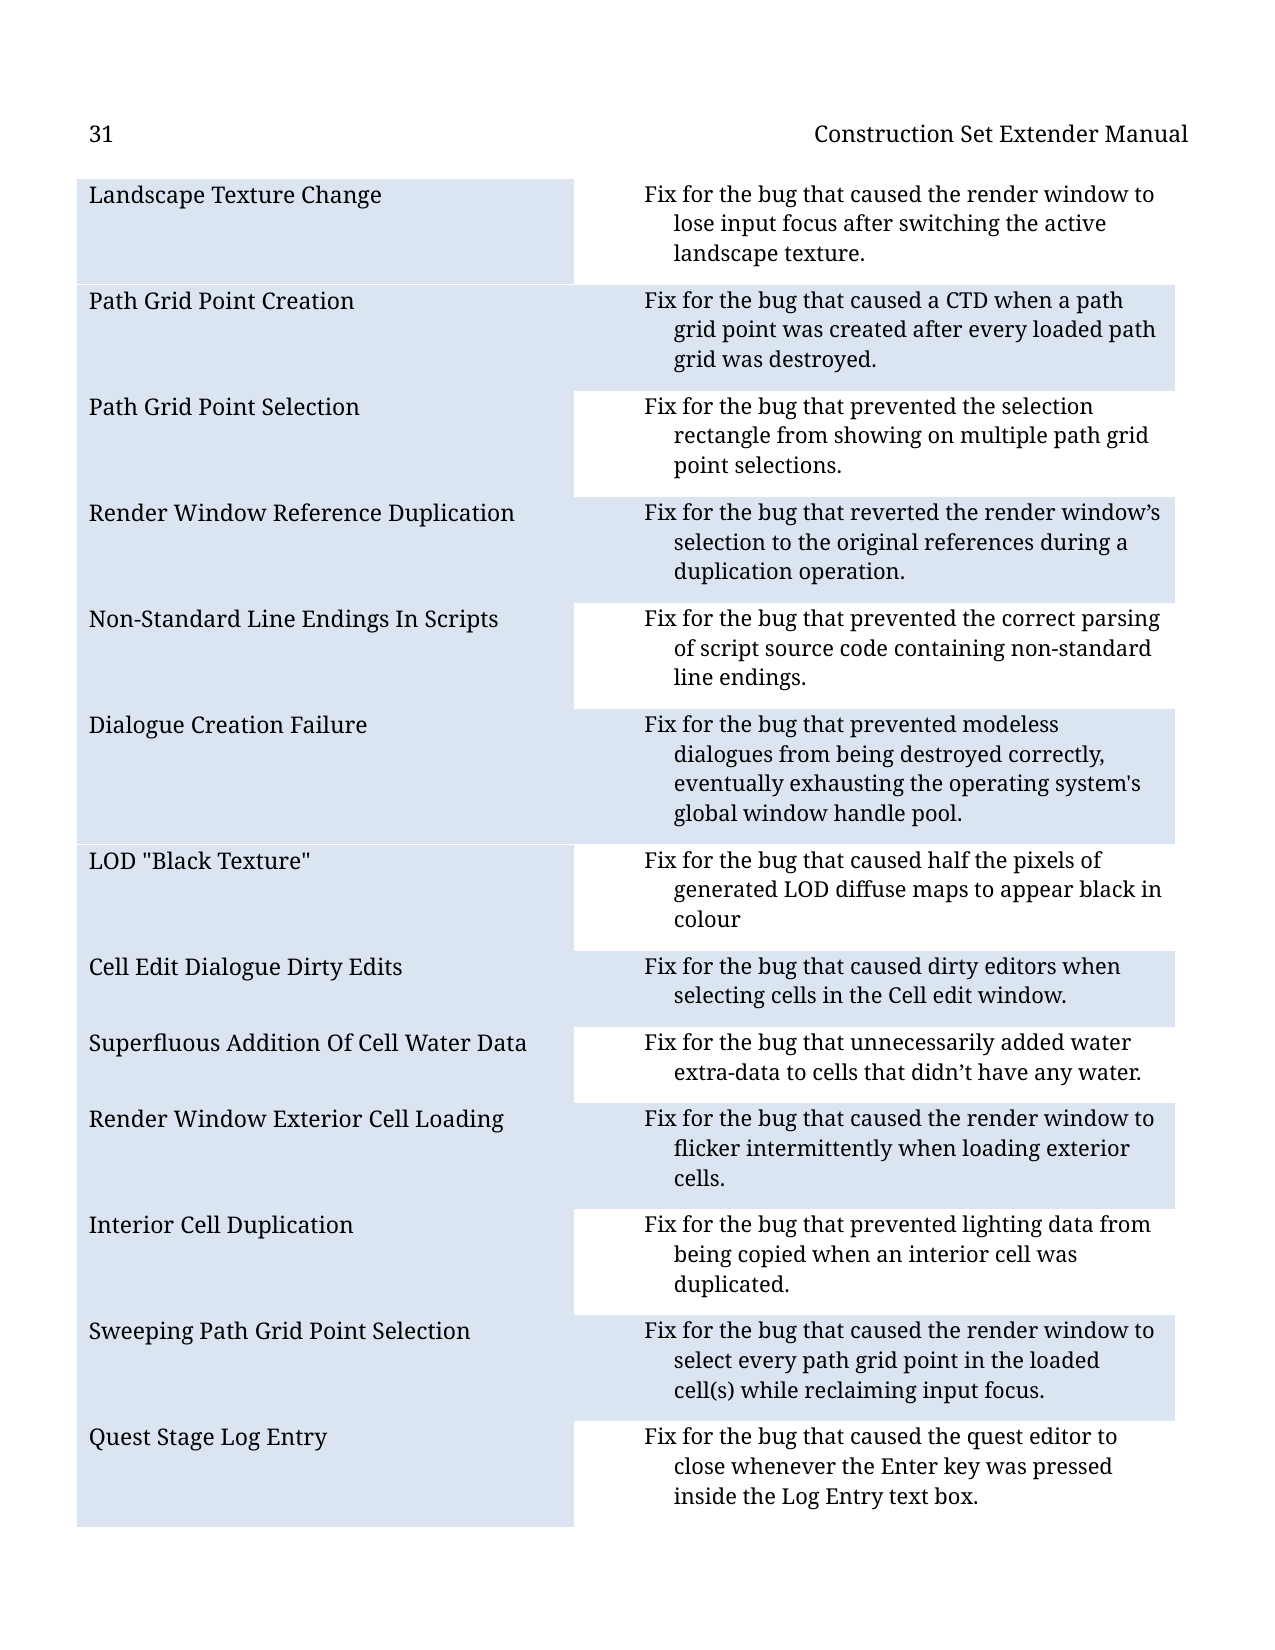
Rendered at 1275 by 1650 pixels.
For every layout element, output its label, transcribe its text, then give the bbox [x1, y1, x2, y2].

table_cell Dialogue Creation Failure [77, 709, 574, 844]
table_cell Fix for the bug that caused the render window to lose input focus after switching the active landscape texture. [574, 179, 1175, 284]
table_cell Fix for the bug that caused the render window to flicker intermittently when loading exterior cells. [574, 1103, 1175, 1209]
table_cell Fix for the bug that caused a CTD when a path grid point was created after every loaded path grid was destroyed. [574, 285, 1175, 391]
table_cell Fix for the bug that caused dirty editors when selecting cells in the Cell edit window. [574, 951, 1175, 1027]
table_cell Fix for the bug that unnecessarily added water extra-data to cells that didn’t have any water. [574, 1027, 1175, 1103]
table_cell Superfluous Addition Of Cell Water Data [77, 1027, 574, 1103]
table_cell Fix for the bug that reverted the render window’s selection to the original references during a duplication operation. [574, 497, 1175, 603]
table_cell Fix for the bug that prevented modeless dialogues from being destroyed correctly, eventually exhausting the operating system's global window handle pool. [574, 709, 1175, 844]
table_cell Path Grid Point Selection [77, 391, 574, 497]
table_cell Render Window Reference Duplication [77, 497, 574, 603]
table_cell Non-Standard Line Endings In Scripts [77, 603, 574, 709]
table_cell Render Window Exterior Cell Loading [77, 1103, 574, 1209]
table_cell LOD "Black Texture" [77, 845, 574, 951]
table_cell Landscape Texture Change [77, 179, 574, 284]
table_cell Fix for the bug that caused the quest editor to close whenever the Enter key was pressed inside the Log Entry text box. [574, 1421, 1175, 1527]
table_cell Fix for the bug that caused half the pixels of generated LOD diffuse maps to appear black in colour [574, 845, 1175, 951]
table_cell Fix for the bug that prevented the correct parsing of script source code containing non-standard line endings. [574, 603, 1175, 709]
table_cell Quest Stage Log Entry [77, 1421, 574, 1527]
table_cell Fix for the bug that caused the render window to select every path grid point in the loaded cell(s) while reclaiming input focus. [574, 1315, 1175, 1421]
table_cell Sweeping Path Grid Point Selection [77, 1315, 574, 1421]
table_cell Interior Cell Duplication [77, 1209, 574, 1315]
table_cell Fix for the bug that prevented the selection rectangle from showing on multiple path grid point selections. [574, 391, 1175, 497]
table_cell Path Grid Point Creation [77, 285, 574, 391]
table_cell Cell Edit Dialogue Dirty Edits [77, 951, 574, 1027]
table_cell Fix for the bug that prevented lighting data from being copied when an interior cell was duplicated. [574, 1209, 1175, 1315]
